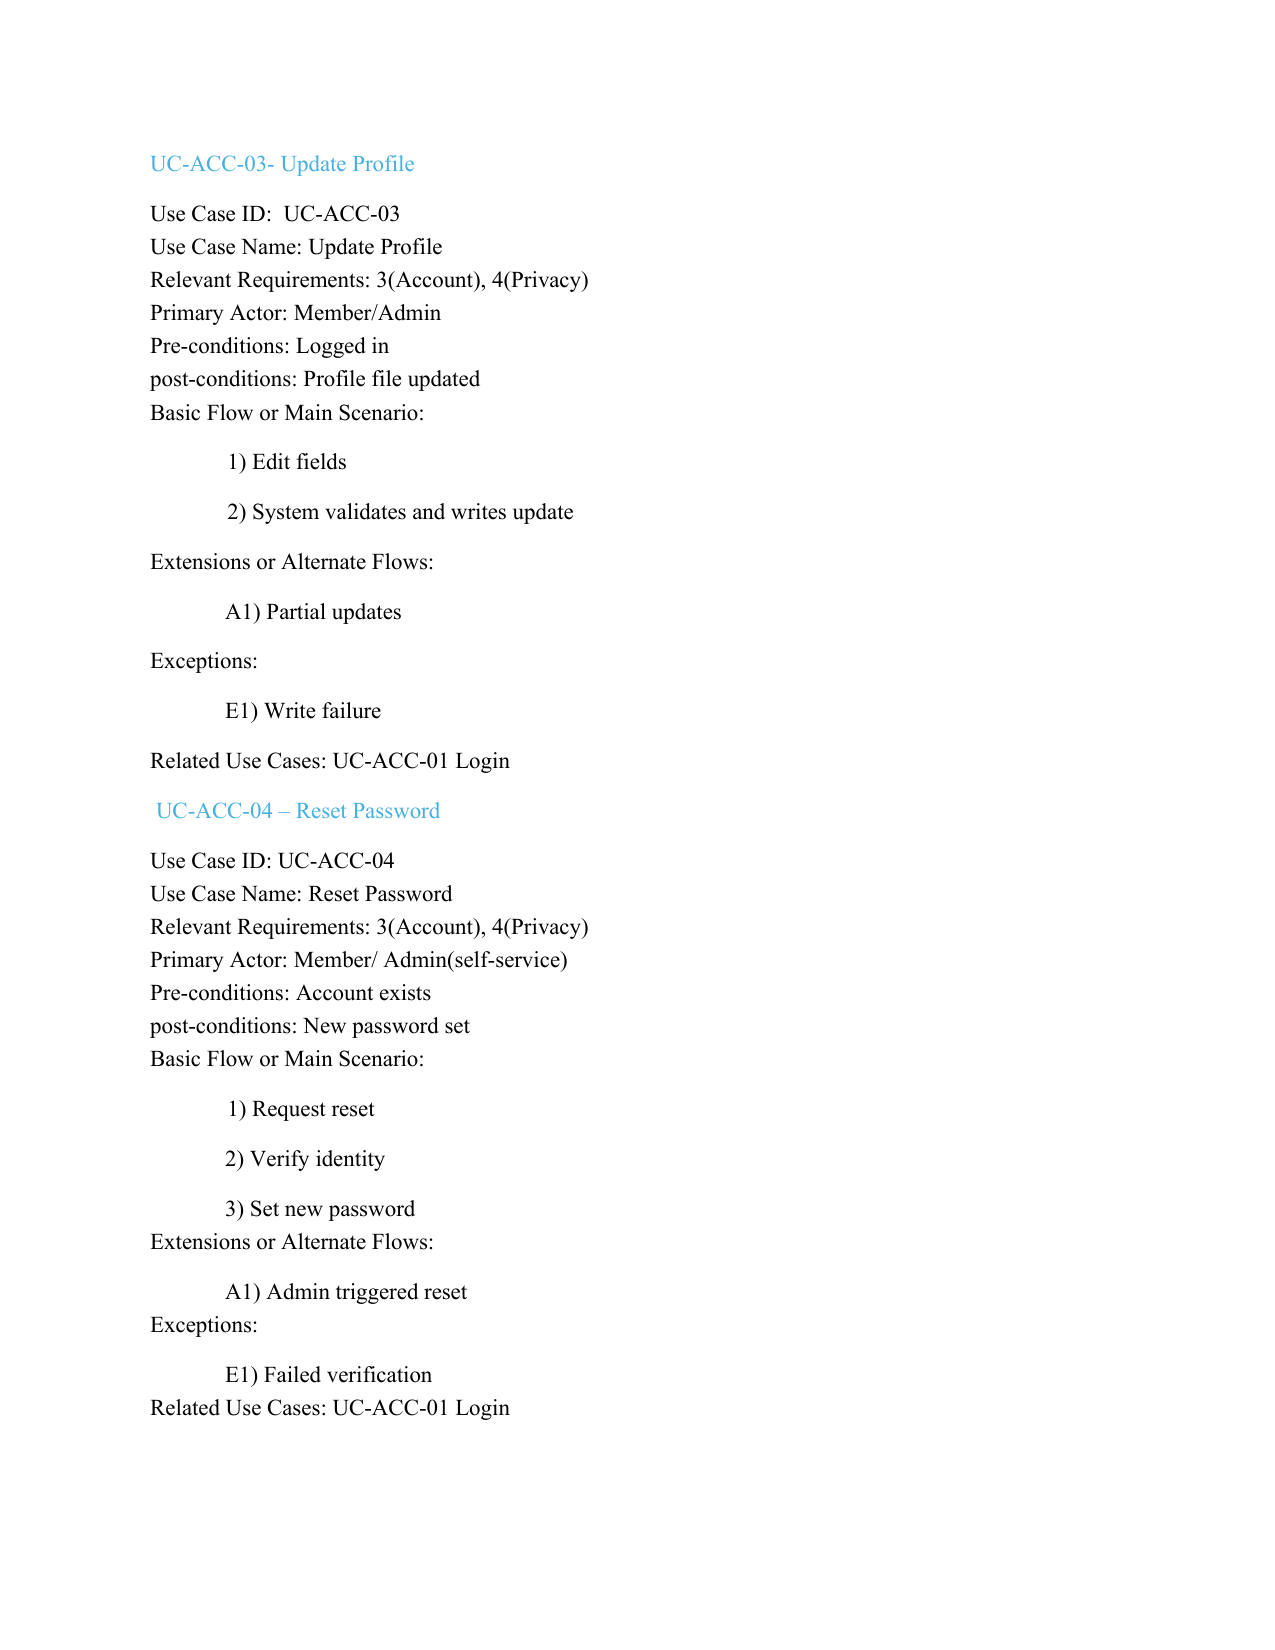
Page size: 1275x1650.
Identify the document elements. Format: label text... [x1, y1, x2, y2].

text 1) Request reset [225, 1095, 1125, 1122]
text UC-ACC-04 – Reset Password [150, 797, 1125, 823]
text A1) Partial updates [150, 598, 1125, 624]
text Use Case ID: UC-ACC-04 Use Case Name: Reset Password Relevant Requirements: 3(Account), 4(Privacy) Primary Actor: Member/ Admin(self-service) Pre-conditions: Account exists post-conditions: New password set Basic Flow or Main Scenario: [150, 847, 1125, 1072]
text Related Use Cases: UC-ACC-01 Login [150, 747, 1125, 773]
text Use Case ID: UC-ACC-03 Use Case Name: Update Profile Relevant Requirements: 3(Account), 4(Privacy) Primary Actor: Member/Admin Pre-conditions: Logged in post-conditions: Profile file updated Basic Flow or Main Scenario: [150, 200, 1125, 425]
text E1) Write failure [150, 697, 1125, 724]
text 2) Verify identity [150, 1145, 1125, 1171]
text 2) System validates and writes update [225, 498, 1125, 524]
text UC-ACC-03- Update Profile [150, 150, 1125, 176]
text Extensions or Alternate Flows: [150, 548, 1125, 574]
text A1) Admin triggered reset Exceptions: [150, 1278, 1125, 1337]
text E1) Failed verification Related Use Cases: UC-ACC-01 Login [150, 1361, 1125, 1420]
text 1) Edit fields [225, 448, 1125, 475]
text 3) Set new password Extensions or Alternate Flows: [150, 1195, 1125, 1254]
text Exceptions: [150, 647, 1125, 674]
